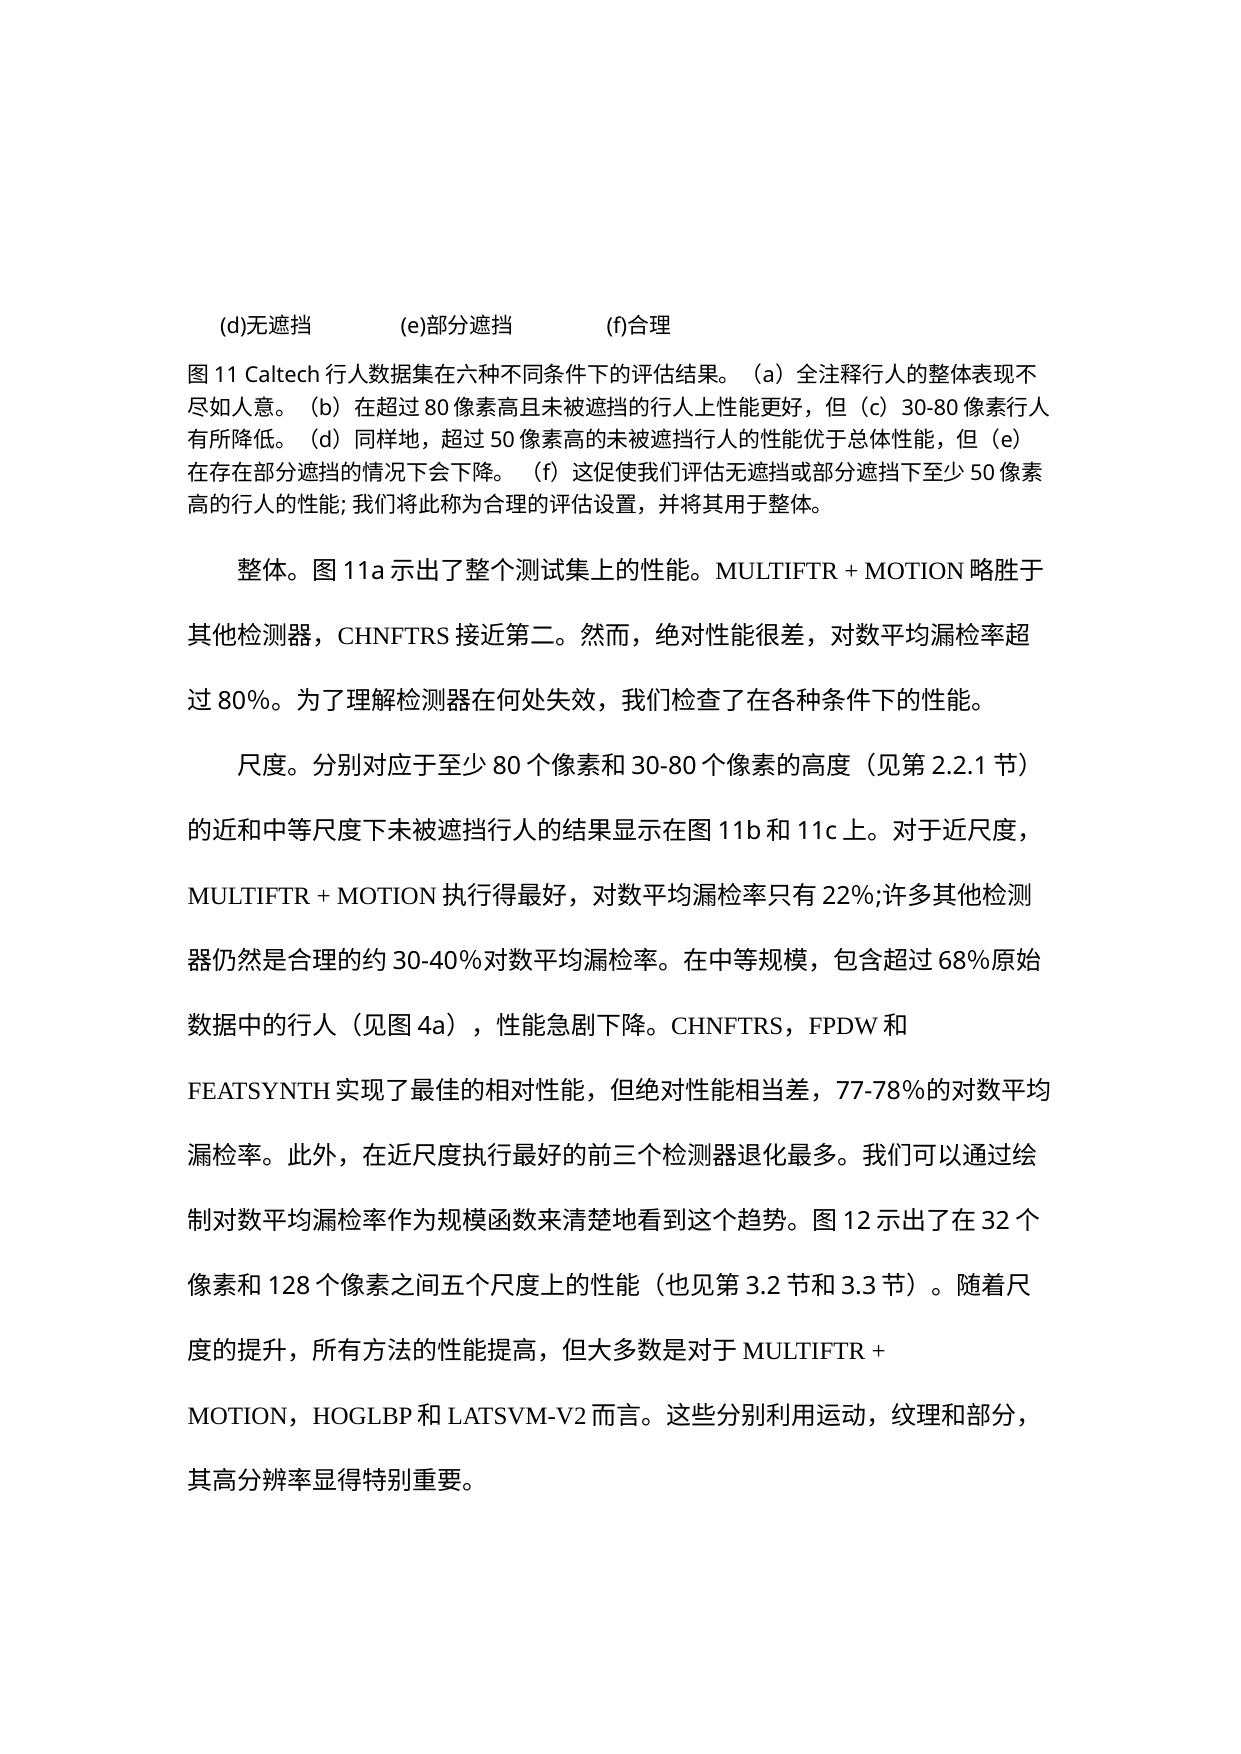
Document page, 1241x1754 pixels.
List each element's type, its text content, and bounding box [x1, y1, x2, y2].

text 图11 Caltech行人数据集在六种不同条件下的评估结果。（a）全注释行人的整体表现不尽如人意。（b）在超过80像素高且未被遮挡的行人上性能更好，但（c）30-80像素行人有所降低。（d）同样地，超过50像素高的未被遮挡行人的性能优于总体性能，但（e）在存在部分遮挡的情况下会下降。 （f）这促使我们评估无遮挡或部分遮挡下至少50像素高的行人的性能; 我们将此称为合理的评估设置，并将其用于整体。 [187, 357, 1053, 519]
text 尺度。分别对应于至少80个像素和30-80个像素的高度（见第2.2.1节）的近和中等尺度下未被遮挡行人的结果显示在图11b和11c上。对于近尺度，MULTIFTR + MOTION执行得最好，对数平均漏检率只有22％;许多其他检测器仍然是合理的约30-40％对数平均漏检率。在中等规模，包含超过68％原始数据中的行人（见图4a），性能急剧下降。CHNFTRS，FPDW和FEATSYNTH实现了最佳的相对性能，但绝对性能相当差，77-78％的对数平均漏检率。此外，在近尺度执行最好的前三个检测器退化最多。我们可以通过绘制对数平均漏检率作为规模函数来清楚地看到这个趋势。图12示出了在32个像素和128个像素之间五个尺度上的性能（也见第3.2节和3.3节）。随着尺度的提升，所有方法的性能提高，但大多数是对于MULTIFTR + MOTION，HOGLBP和LATSVM-V2而言。这些分别利用运动，纹理和部分，其高分辨率显得特别重要。 [187, 731, 1053, 1511]
text 整体。图11a示出了整个测试集上的性能。MULTIFTR + MOTION略胜于其他检测器，CHNFTRS接近第二。然而，绝对性能很差，对数平均漏检率超过80％。为了理解检测器在何处失效，我们检查了在各种条件下的性能。 [187, 536, 1053, 731]
text (d)无遮挡 (e)部分遮挡 (f)合理 [187, 308, 1053, 341]
